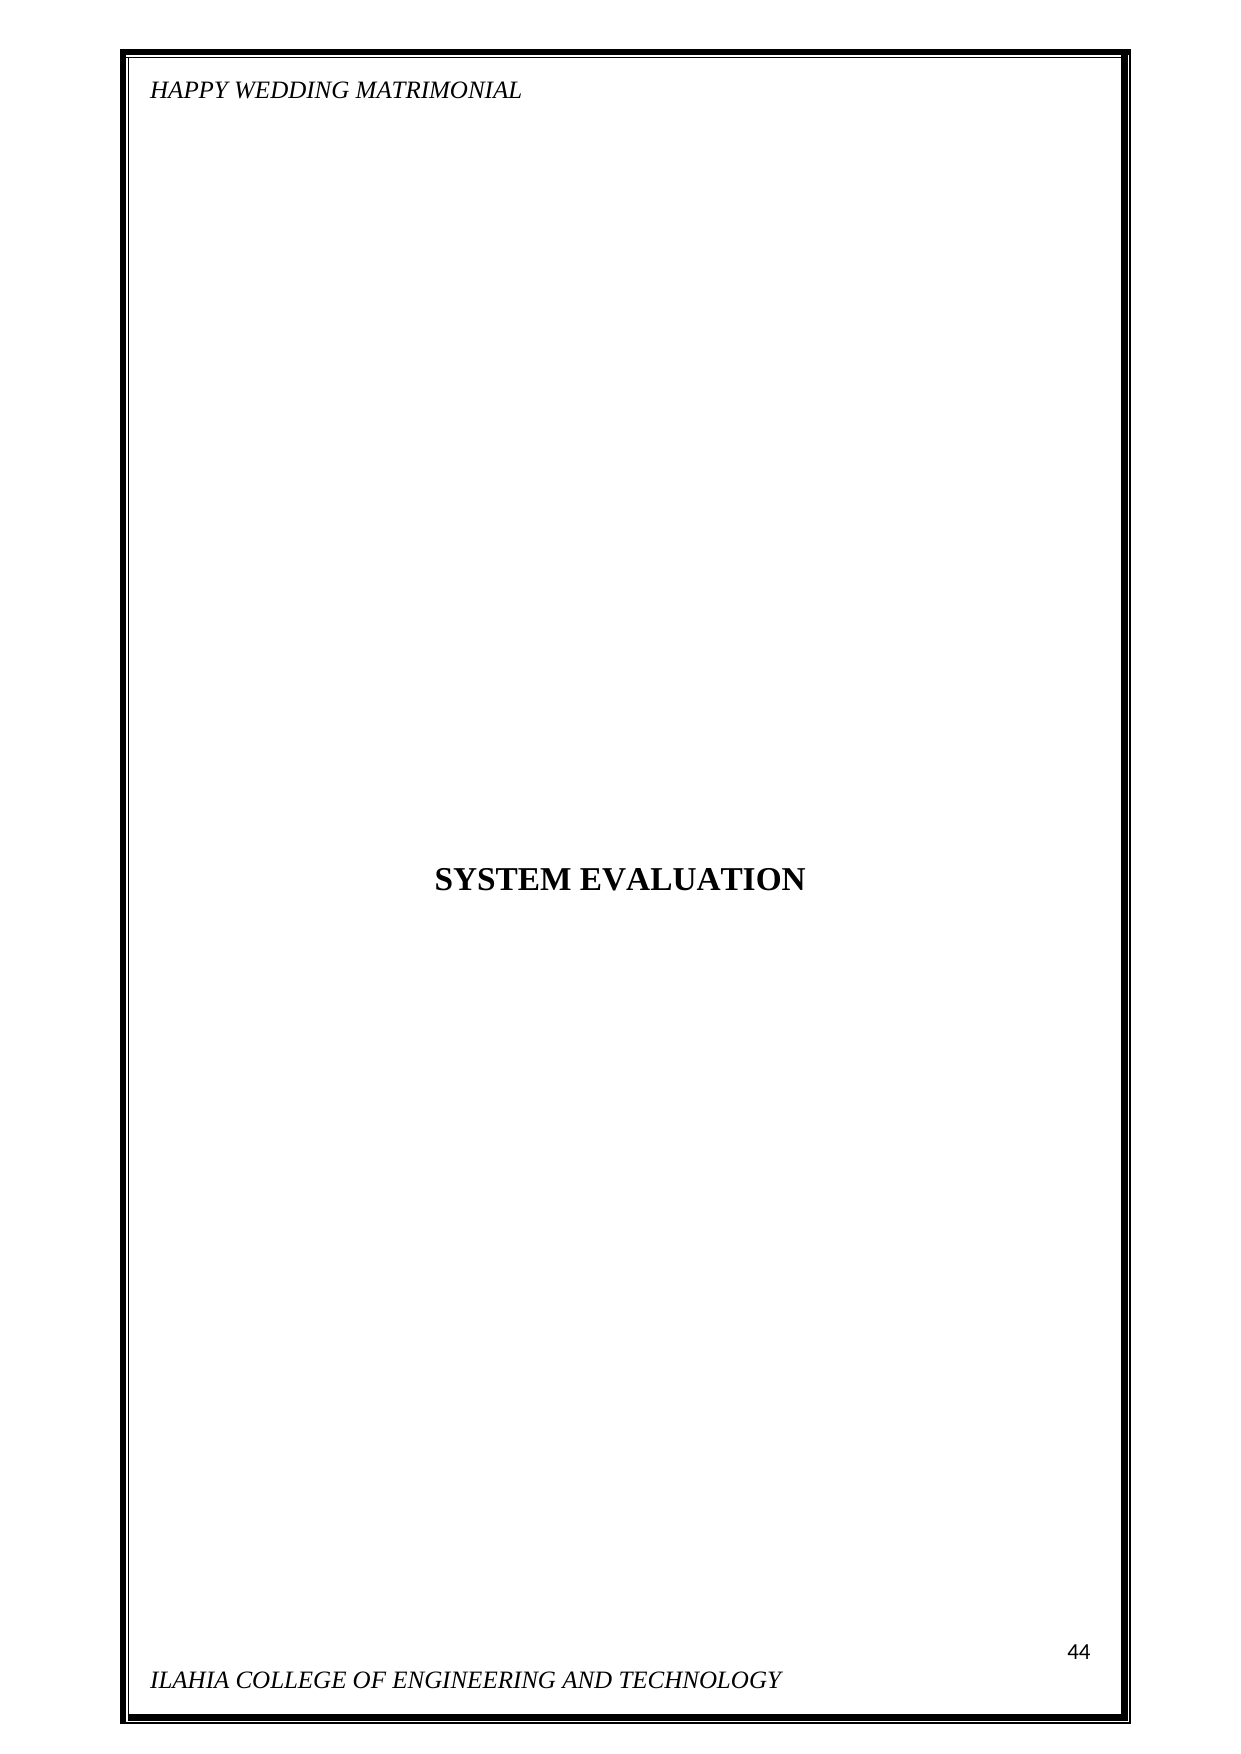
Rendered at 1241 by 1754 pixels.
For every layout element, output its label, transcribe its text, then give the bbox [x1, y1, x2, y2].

text SYSTEM EVALUATION [150, 859, 1090, 897]
